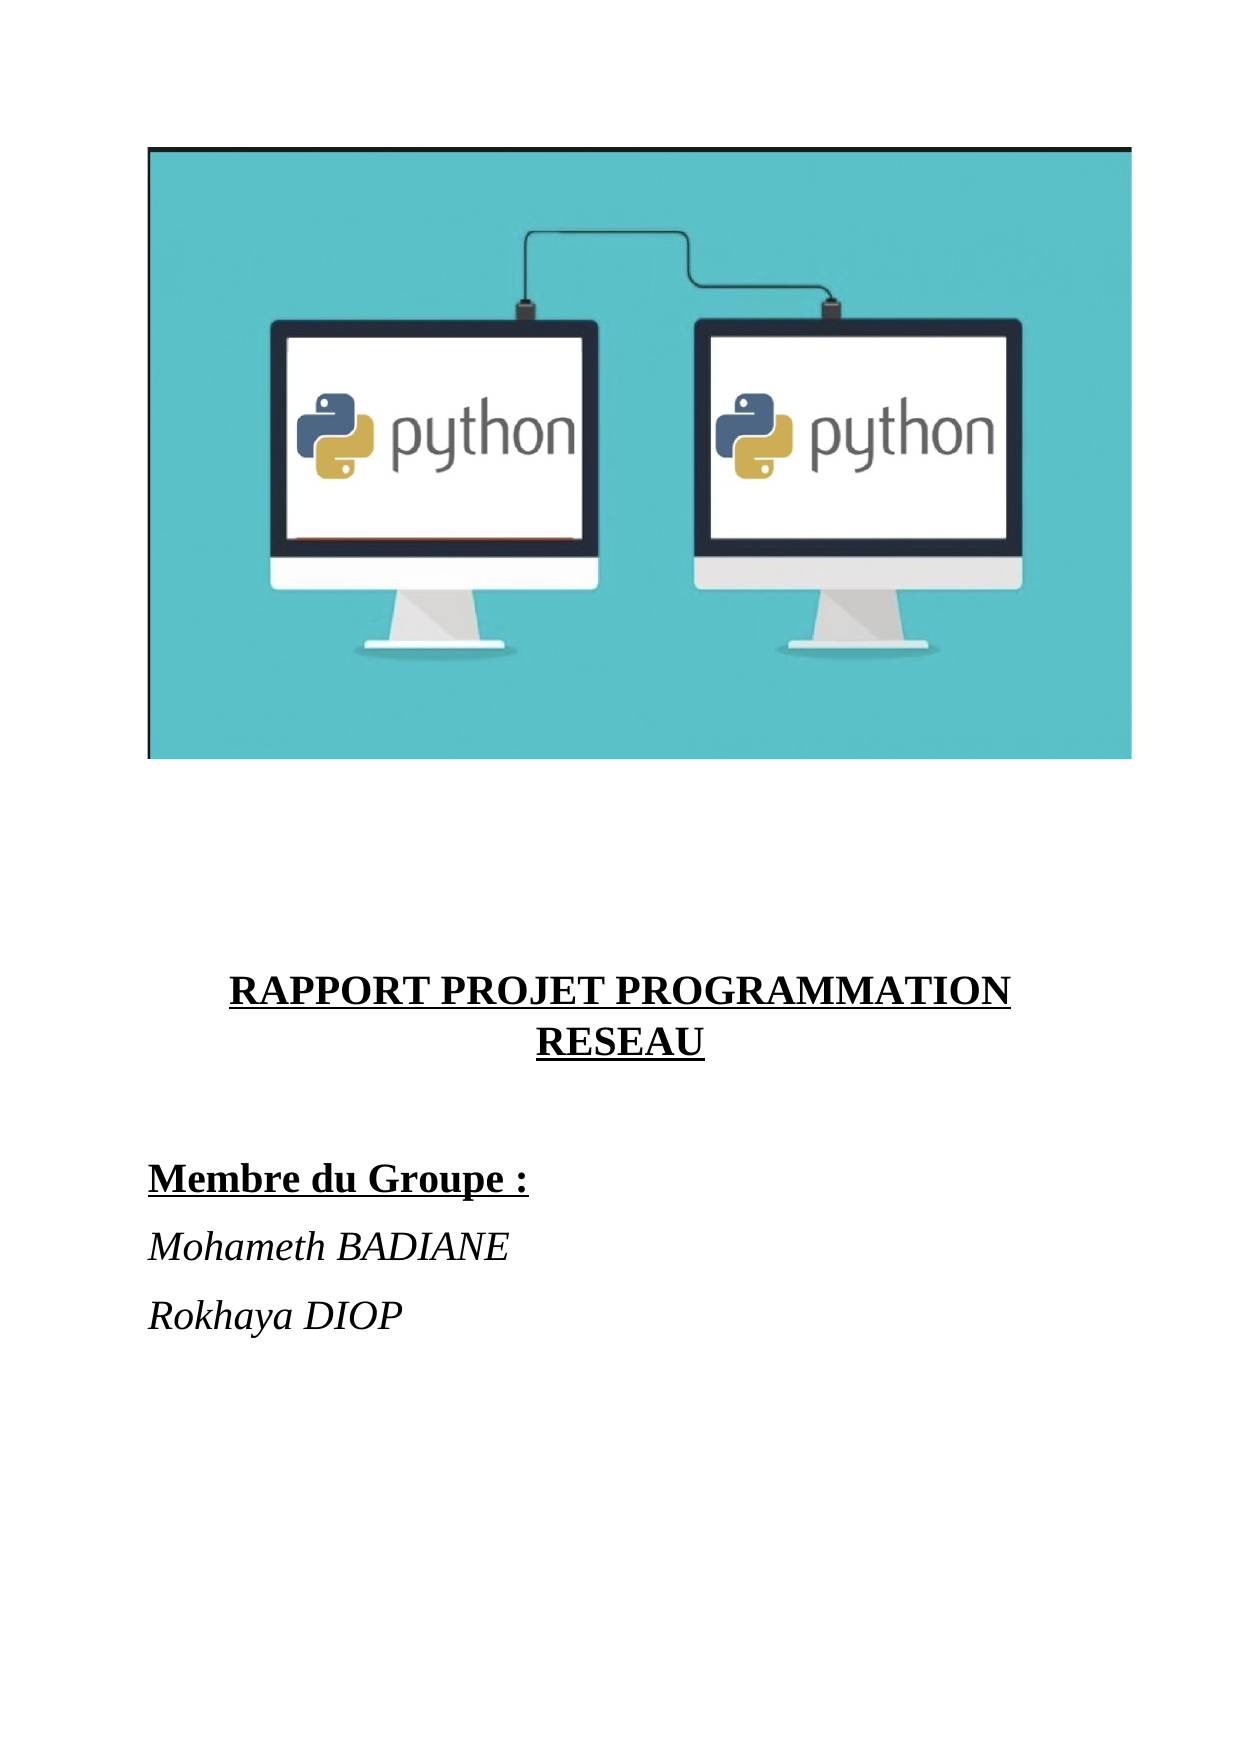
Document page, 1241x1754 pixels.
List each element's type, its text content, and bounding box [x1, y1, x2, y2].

text RAPPORT PROJET PROGRAMMATION RESEAU [148, 965, 1093, 1065]
text Rokhaya DIOP [148, 1290, 1093, 1338]
picture [147, 147, 1132, 759]
text Membre du Groupe : [148, 1153, 1093, 1201]
text Mohameth BADIANE [148, 1222, 1093, 1270]
